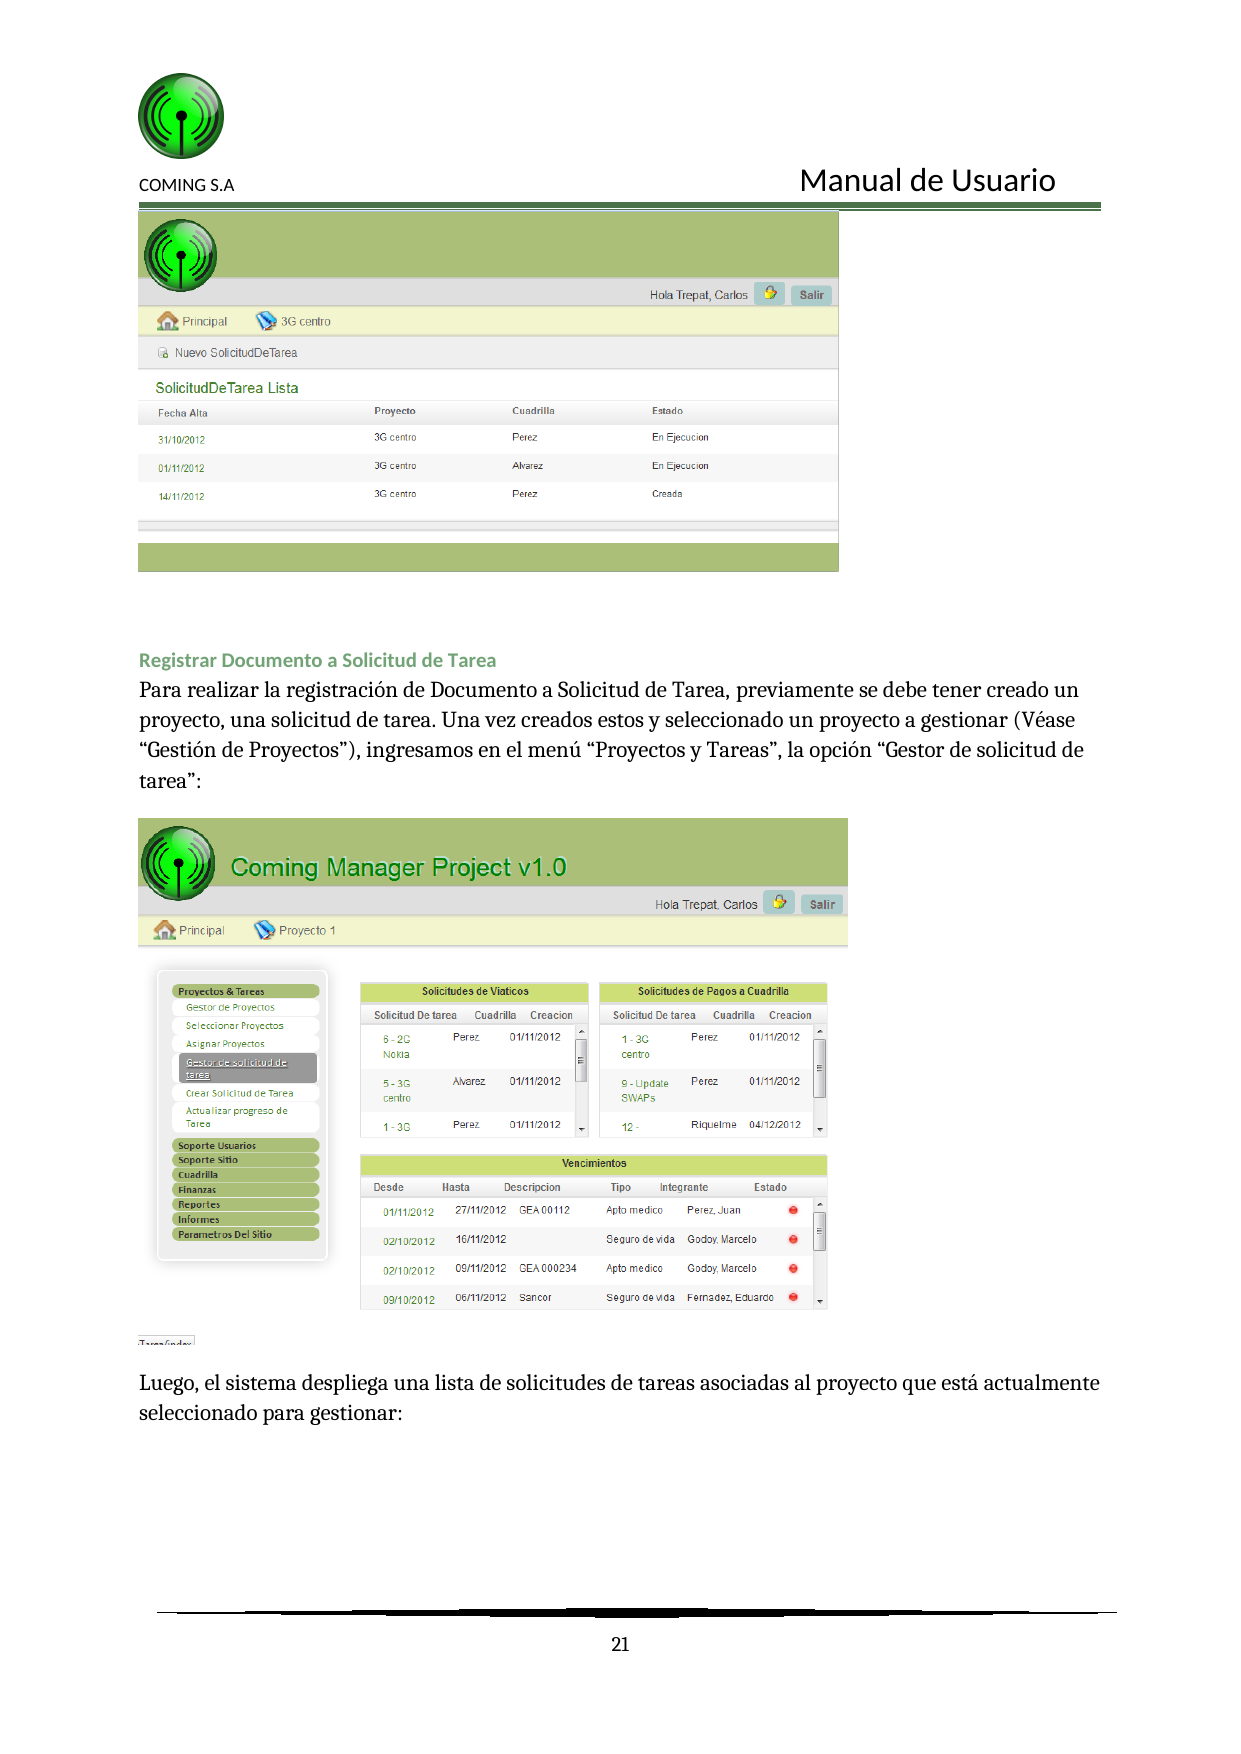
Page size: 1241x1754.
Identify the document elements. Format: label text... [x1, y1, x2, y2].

text Luego, el sistema despliega una lista de solicitudes de tareas asociadas al proyecto que está actualmente seleccionado para gestionar: [139, 1370, 1101, 1426]
picture [138, 210, 839, 572]
picture [138, 73, 224, 159]
text Para realizar la registración de Documento a Solicitud de Tarea, previamente se debe tener creado un proyecto, una solicitud de tarea. Una vez creados estos y seleccionado un proyecto a gestionar (Véase “Gestión de Proyectos”), ingresamos en el menú “Proyectos y Tareas”, la opción “Gestor de solicitud de tarea”: [139, 677, 1101, 794]
subtitle Registrar Documento a Solicitud de Tarea [139, 648, 1101, 673]
picture [138, 818, 848, 1345]
